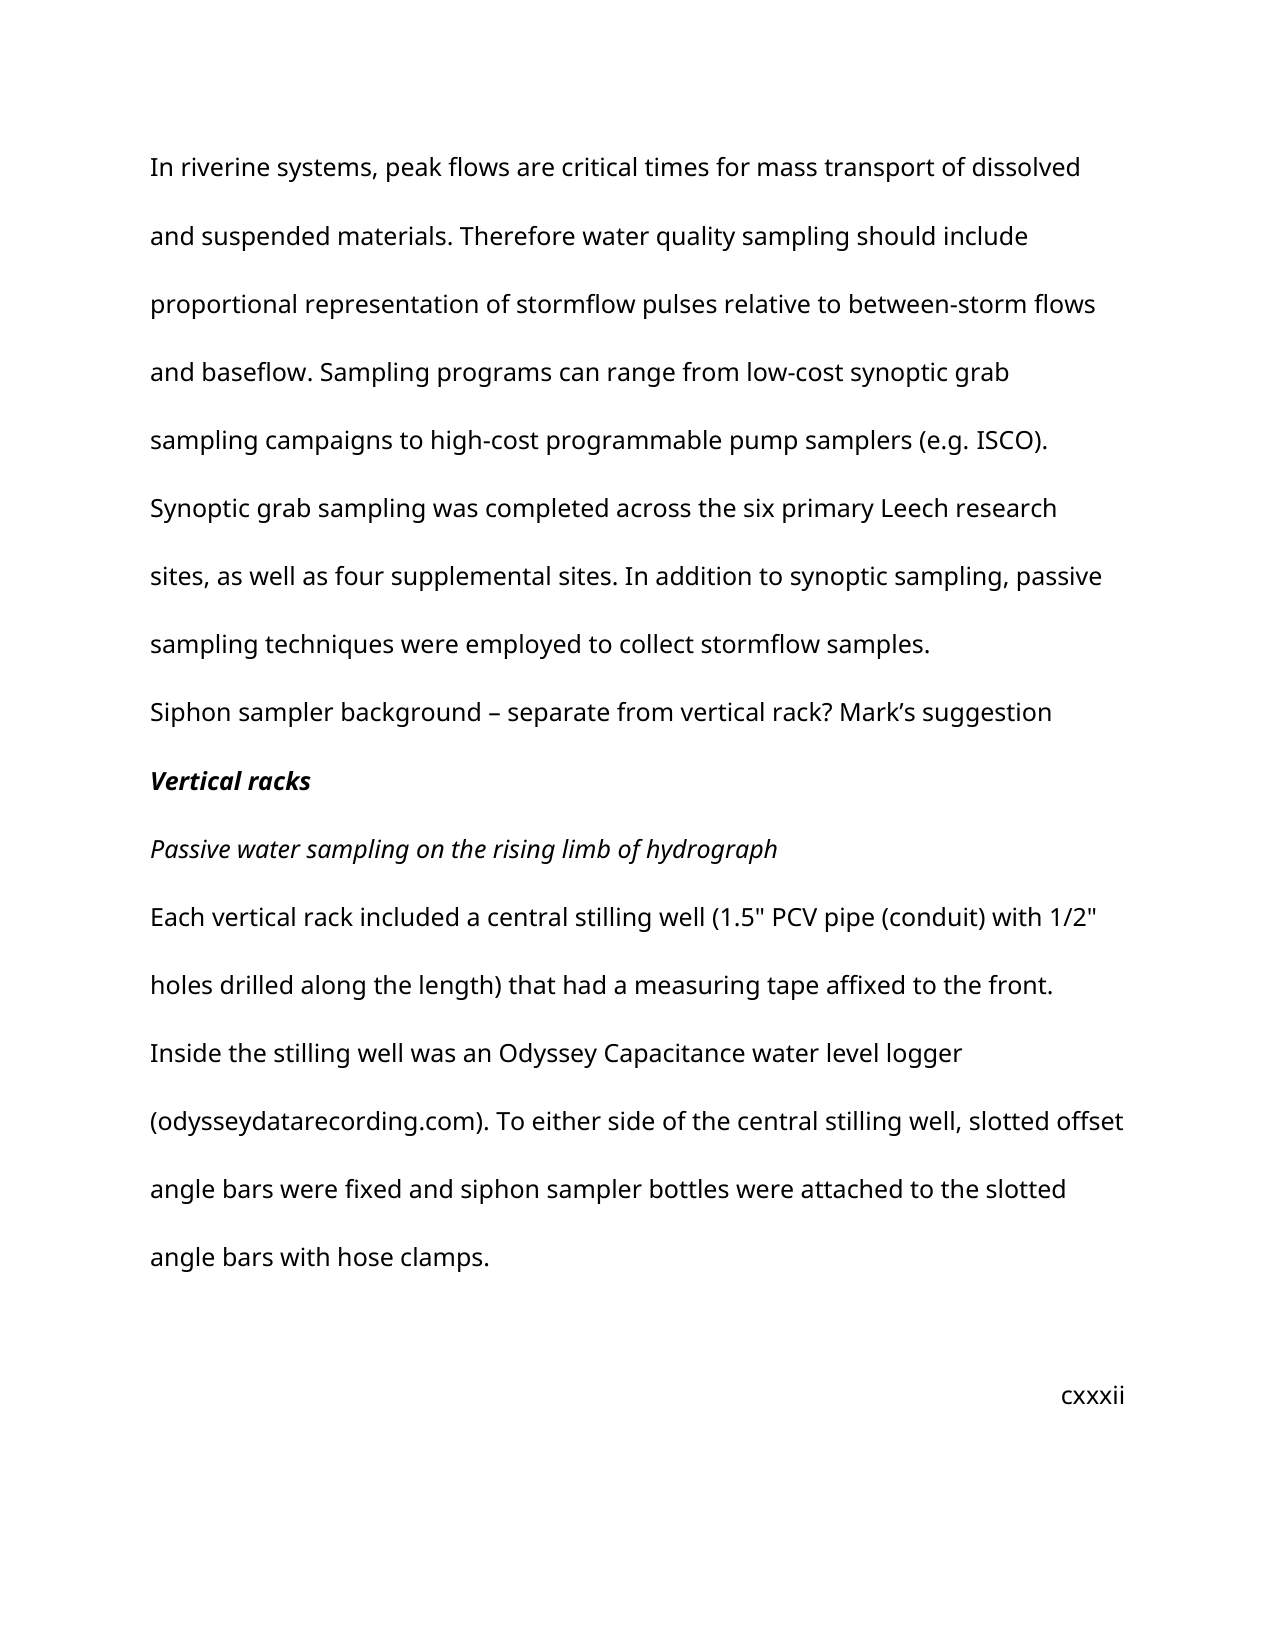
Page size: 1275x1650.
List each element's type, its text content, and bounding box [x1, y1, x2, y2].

text Vertical racks [150, 763, 1125, 797]
text In riverine systems, peak flows are critical times for mass transport of dissolved and suspended materials. Therefore water quality sampling should include proportional representation of stormflow pulses relative to between-storm flows and baseflow. Sampling programs can range from low-cost synoptic grab sampling campaigns to high-cost programmable pump samplers (e.g. ISCO). Synoptic grab sampling was completed across the six primary Leech research sites, as well as four supplemental sites. In addition to synoptic sampling, passive sampling techniques were employed to collect stormflow samples. [150, 150, 1125, 661]
text Each vertical rack included a central stilling well (1.5" PCV pipe (conduit) with 1/2" holes drilled along the length) that had a measuring tape affixed to the front. Inside the stilling well was an Odyssey Capacitance water level logger (odysseydatarecording.com). To either side of the central stilling well, slotted offset angle bars were fixed and siphon sampler bottles were attached to the slotted angle bars with hose clamps. [150, 899, 1125, 1274]
text Siphon sampler background – separate from vertical rack? Mark’s suggestion [150, 695, 1125, 729]
text Passive water sampling on the rising limb of hydrograph [150, 831, 1125, 865]
